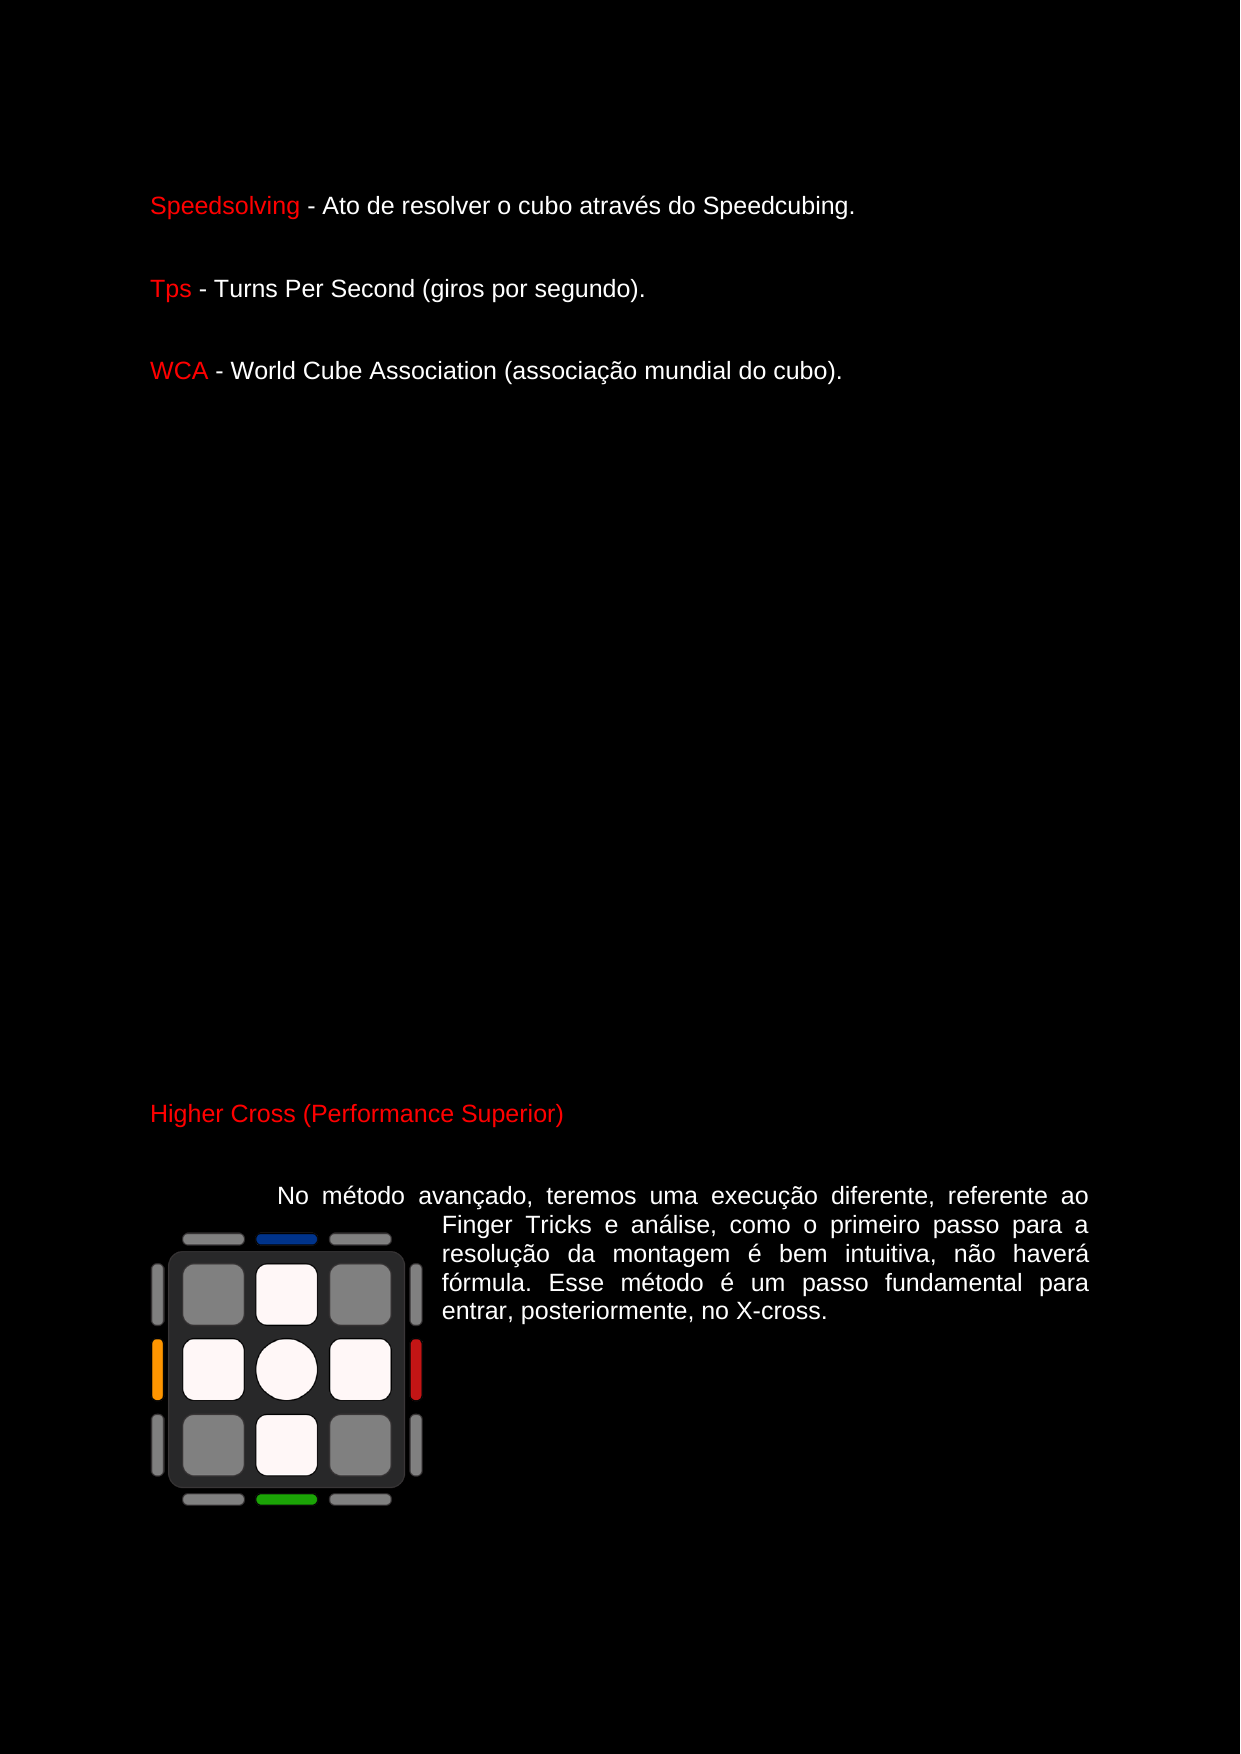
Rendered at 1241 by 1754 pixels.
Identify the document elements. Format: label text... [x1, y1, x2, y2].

text Speedsolving - Ato de resolver o cubo através do Speedcubing. [150, 191, 1090, 220]
text Higher Cross (Performance Superior) [150, 1099, 1090, 1127]
text No método avançado, teremos uma execução diferente, referente ao Finger Tricks e análise, como o primeiro passo para a resolução da montagem é bem intuitiva, não haverá fórmula. Esse método é um passo fundamental para entrar, posteriormente, no X-cross. [150, 1181, 1090, 1325]
text WCA - World Cube Association (associação mundial do cubo). [150, 356, 1090, 385]
text Tps - Turns Per Second (giros por segundo). [150, 274, 1090, 302]
picture [150, 1232, 423, 1506]
